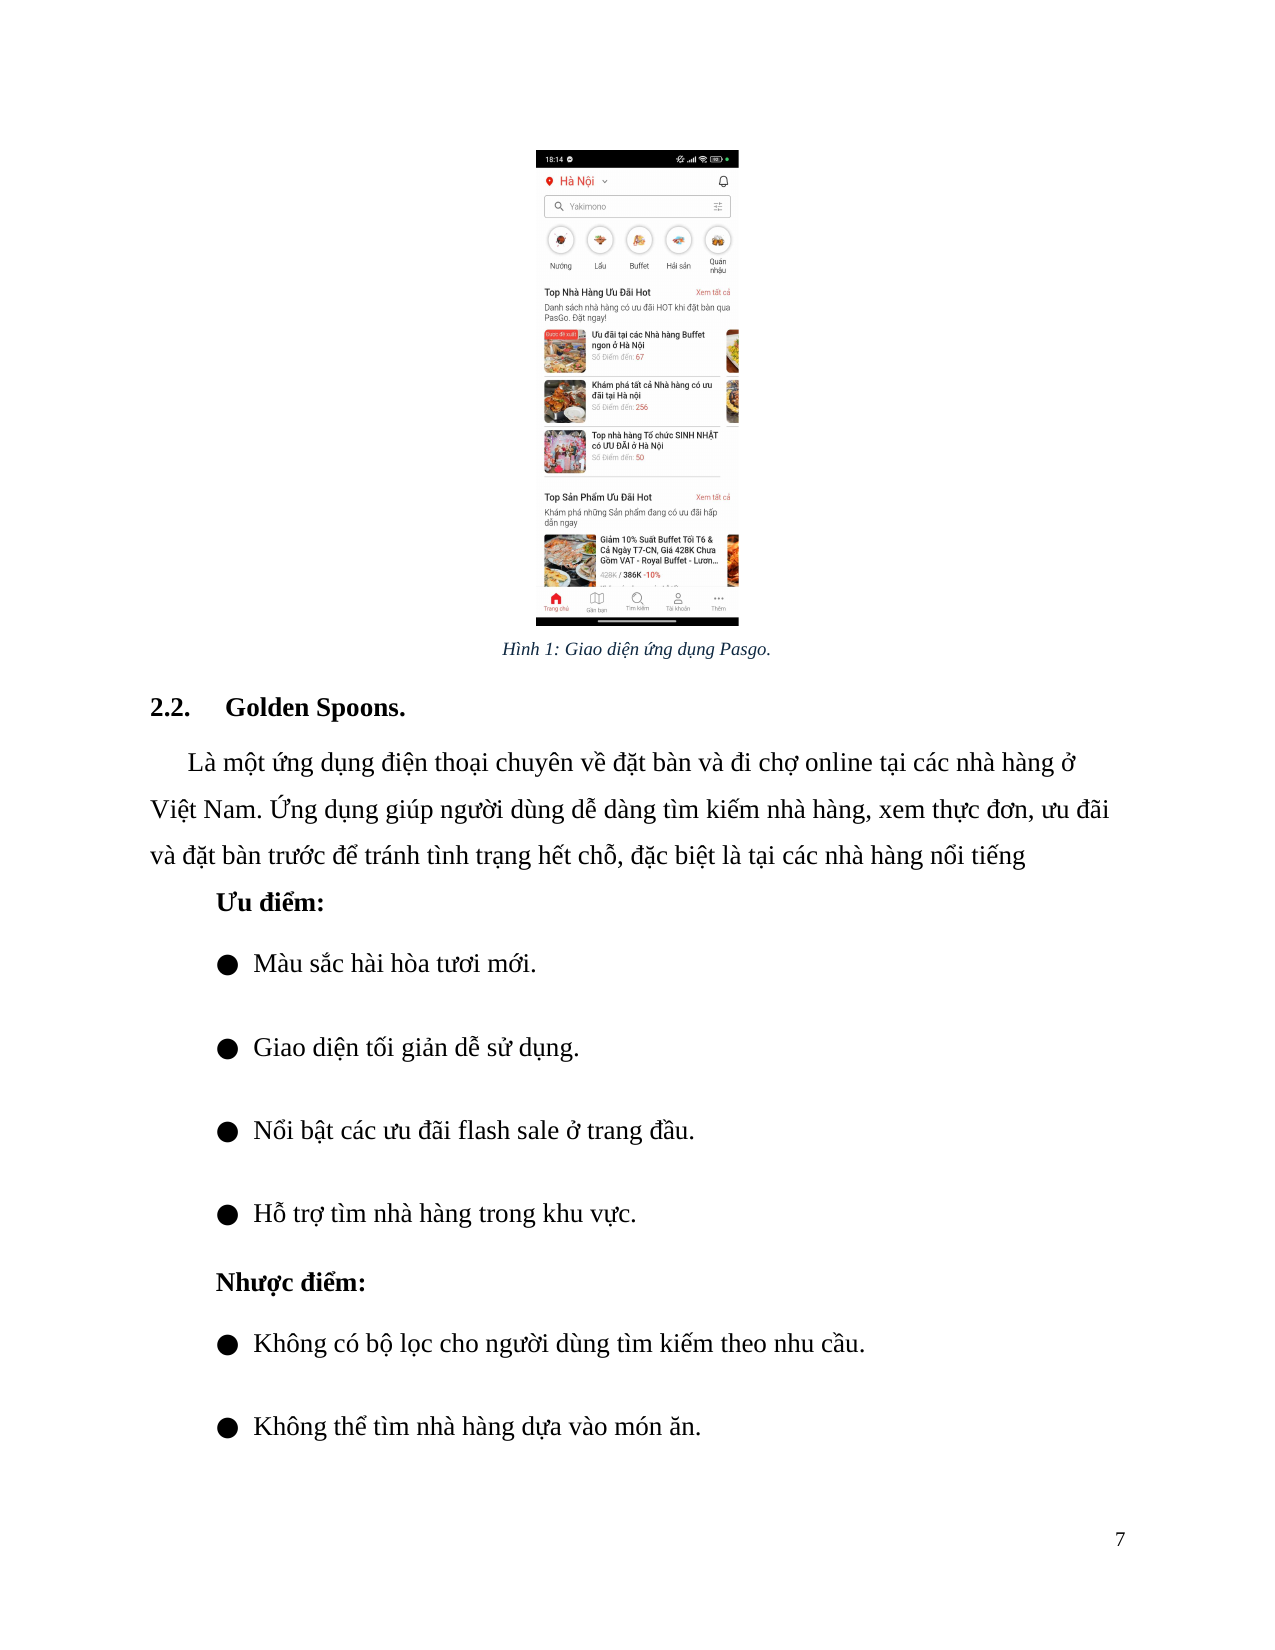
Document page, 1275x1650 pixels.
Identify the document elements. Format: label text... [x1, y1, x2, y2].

list Giao diện tối giản dễ sử dụng. [216, 1016, 1125, 1071]
list Không thể tìm nhà hàng dựa vào món ăn. [216, 1396, 1125, 1451]
text Là một ứng dụng điện thoại chuyên về đặt bàn và đi chợ online tại các nhà hàng ở Việt Nam. Ứng dụng giúp người dùng dễ dàng tìm kiếm nhà hàng, xem thực đơn, ưu đãi và đặt bàn trước để tránh tình trạng hết chỗ, đặc biệt là tại các nhà hàng nổi tiếng [150, 746, 1125, 871]
picture [536, 150, 739, 626]
list Hỗ trợ tìm nhà hàng trong khu vực. [216, 1182, 1125, 1238]
list Không có bộ lọc cho người dùng tìm kiếm theo nhu cầu. [216, 1312, 1125, 1368]
list Nổi bật các ưu đãi flash sale ở trang đầu. [216, 1099, 1125, 1155]
subtitle Golden Spoons. [150, 691, 1125, 722]
text Ưu điểm: [216, 886, 1125, 917]
list Màu sắc hài hòa tươi mới. [216, 933, 1125, 988]
text Nhược điểm: [216, 1266, 1125, 1297]
